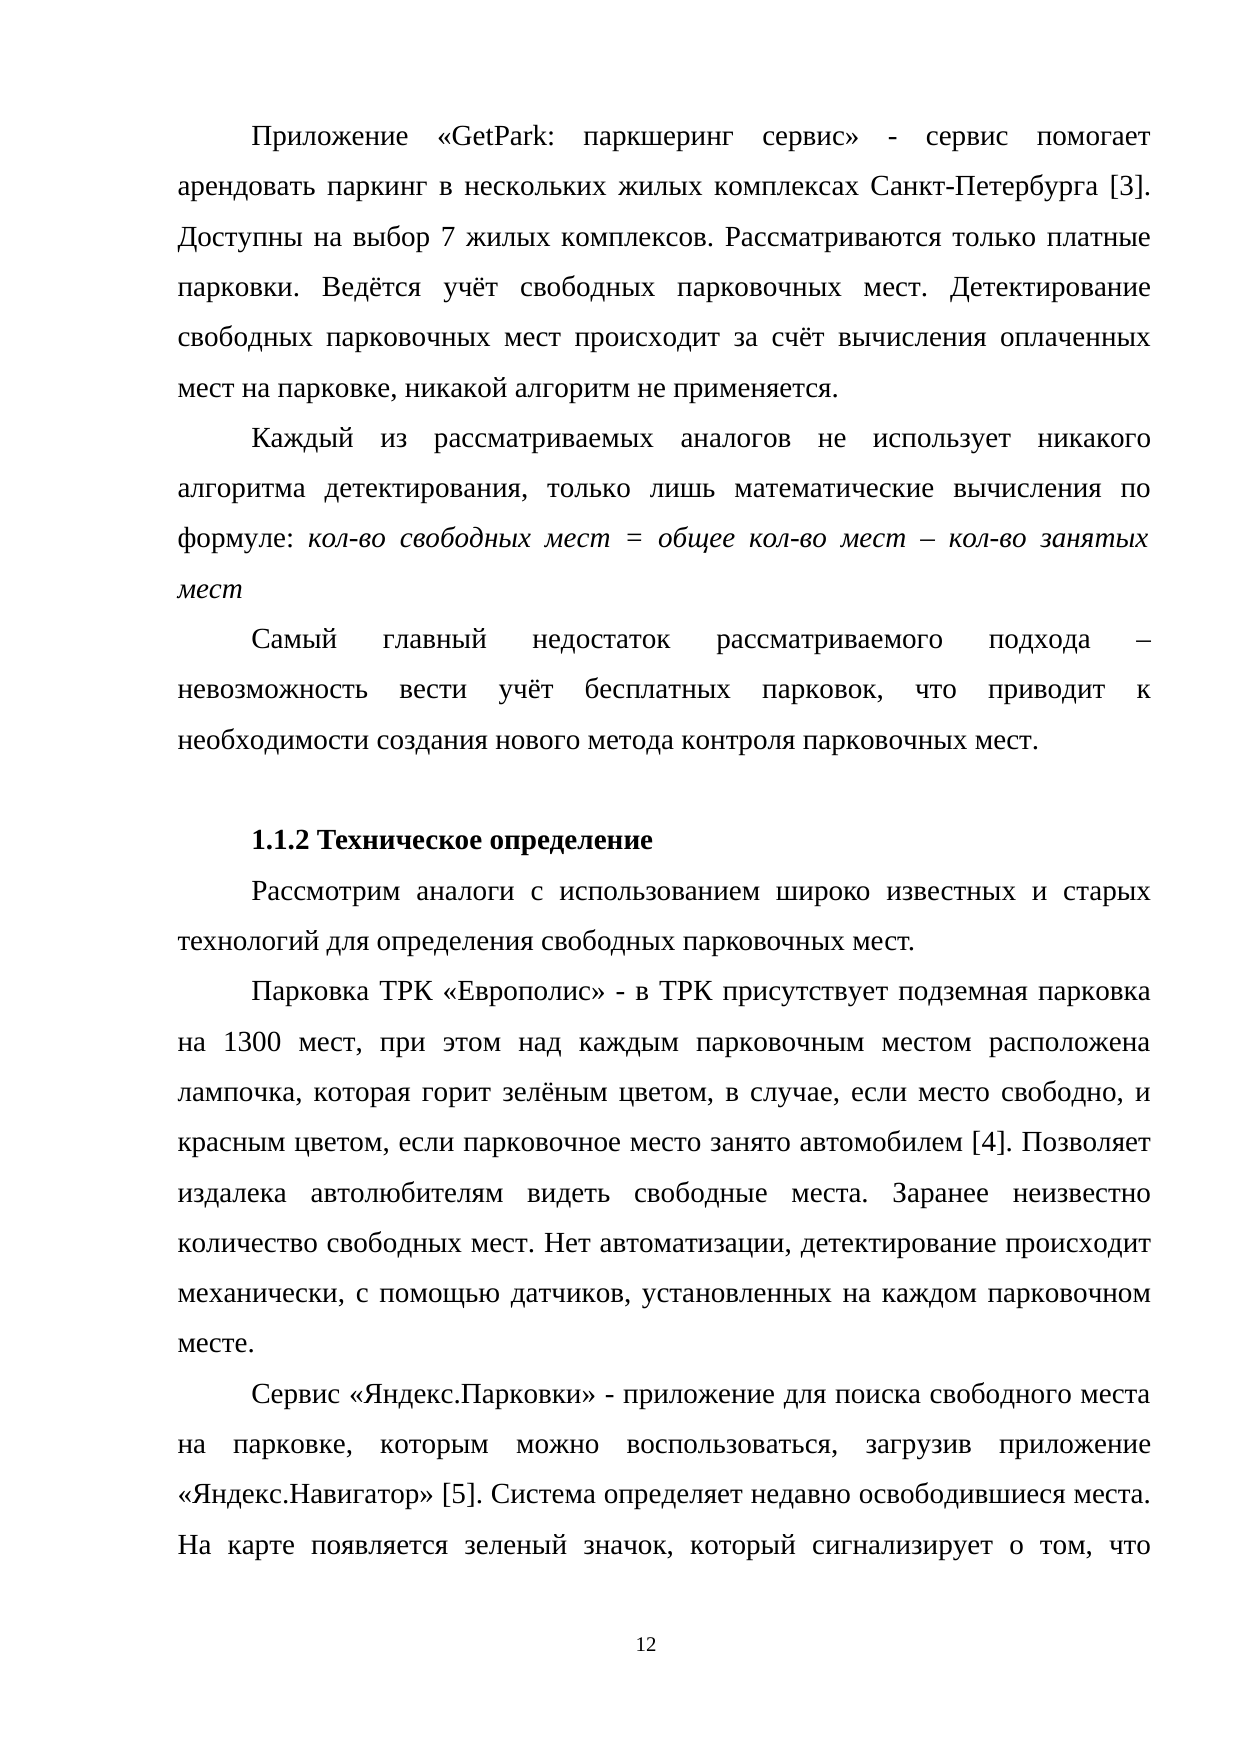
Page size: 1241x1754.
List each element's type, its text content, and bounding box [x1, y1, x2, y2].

text Самый главный недостаток рассматриваемого подхода – невозможность вести учёт бесплатных парковок, что приводит к необходимости создания нового метода контроля парковочных мест. [177, 621, 1152, 755]
text Приложение «GetPark: паркшеринг сервис» - сервис помогает арендовать паркинг в нескольких жилых комплексах Санкт-Петербурга [3]. Доступны на выбор 7 жилых комплексов. Рассматриваются только платные парковки. Ведётся учёт свободных парковочных мест. Детектирование свободных парковочных мест происходит за счёт вычисления оплаченных мест на парковке, никакой алгоритм не применяется. [177, 118, 1152, 403]
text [177, 1376, 1152, 1560]
text Парковка ТРК «Европолис» - в ТРК присутствует подземная парковка на 1300 мест, при этом над каждым парковочным местом расположена лампочка, которая горит зелёным цветом, в случае, если место свободно, и красным цветом, если парковочное место занято автомобилем [4]. Позволяет издалека автолюбителям видеть свободные места. Заранее неизвестно количество свободных мест. Нет автоматизации, детектирование происходит механически, с помощью датчиков, установленных на каждом парковочном месте. [177, 973, 1152, 1359]
text Каждый из рассматриваемых аналогов не использует никакого алгоритма детектирования, только лишь математические вычисления по формуле: кол-во свободных мест = общее кол-во мест – кол-во занятых мест [177, 420, 1152, 604]
subtitle 1.1.2 Техническое определение [251, 822, 1152, 856]
text Рассмотрим аналоги с использованием широко известных и старых технологий для определения свободных парковочных мест. [177, 873, 1152, 957]
